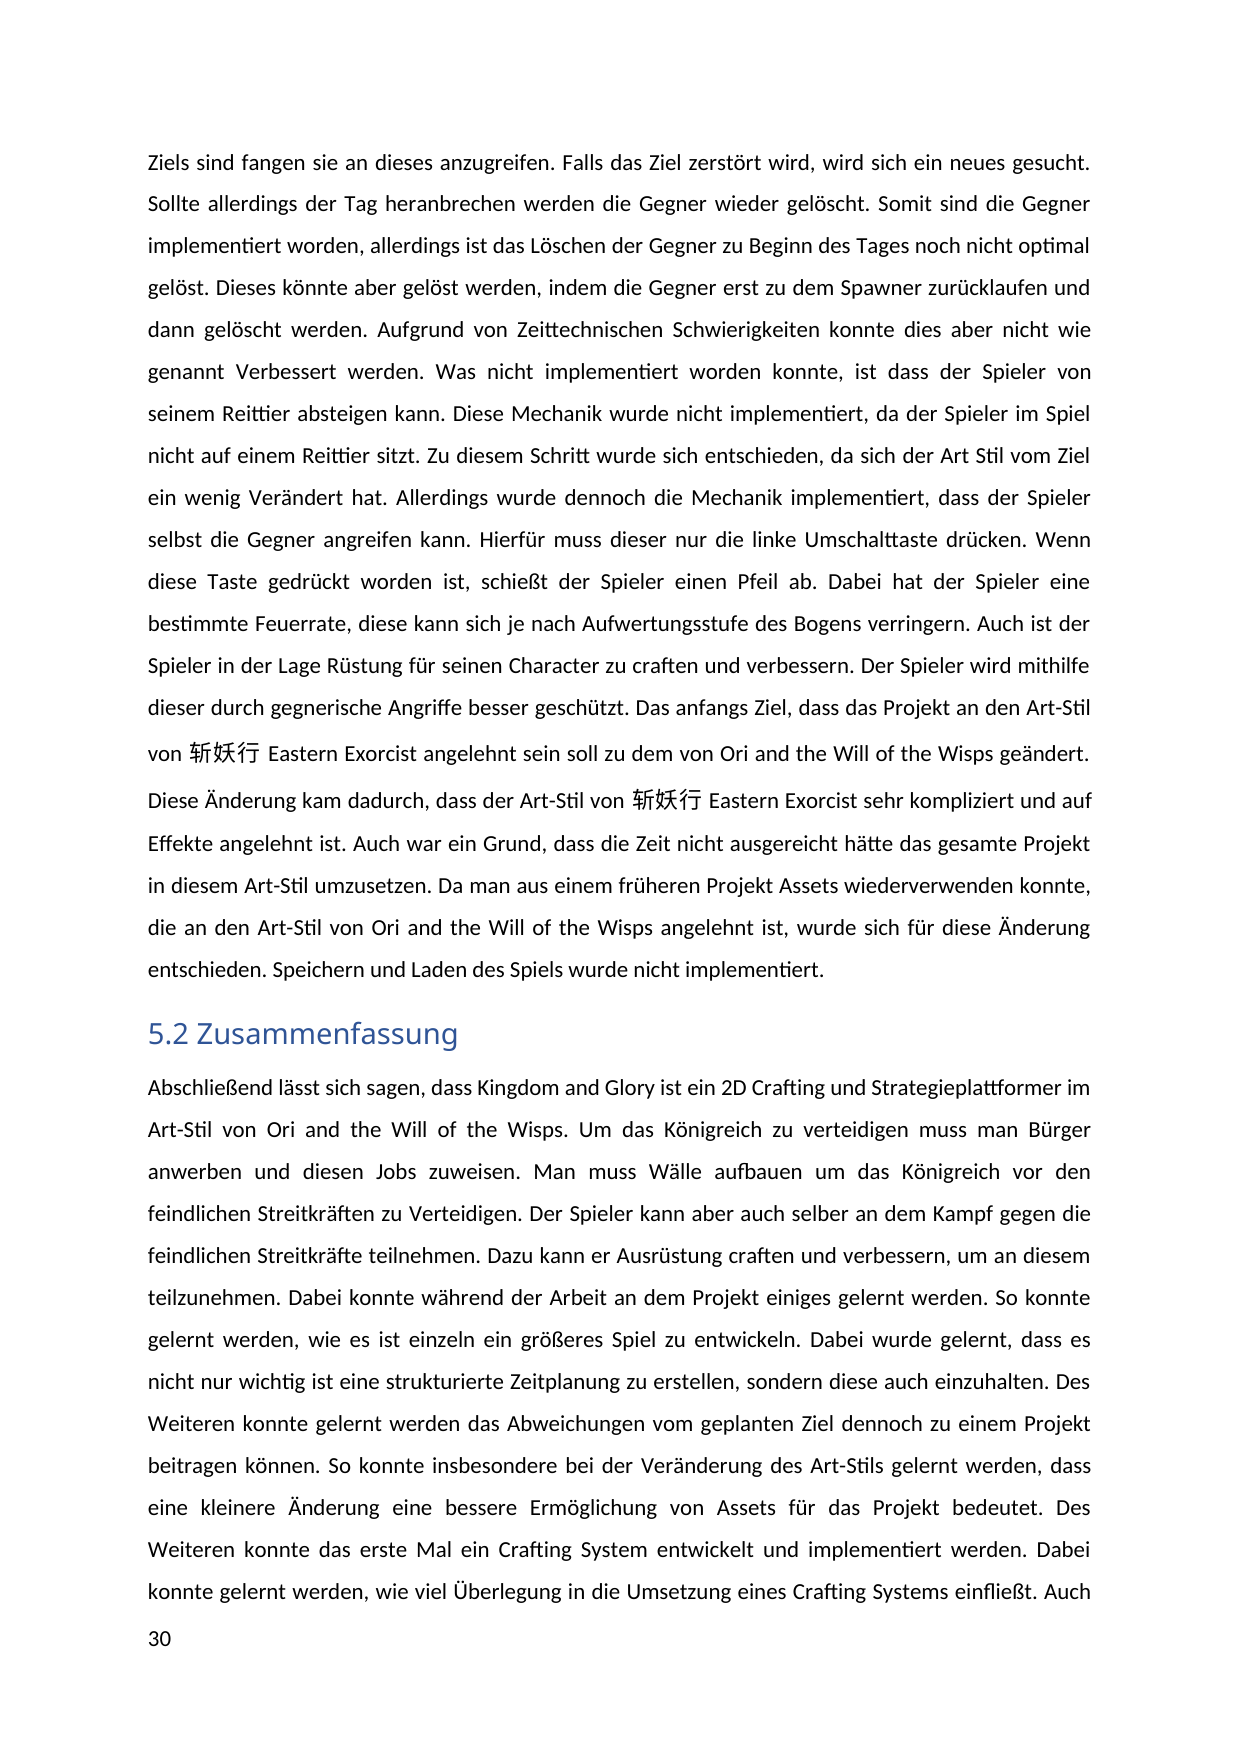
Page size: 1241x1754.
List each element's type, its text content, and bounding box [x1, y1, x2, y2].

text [148, 148, 1093, 983]
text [148, 1073, 1093, 1605]
subtitle 5.2 Zusammenfassung [148, 1014, 1093, 1053]
